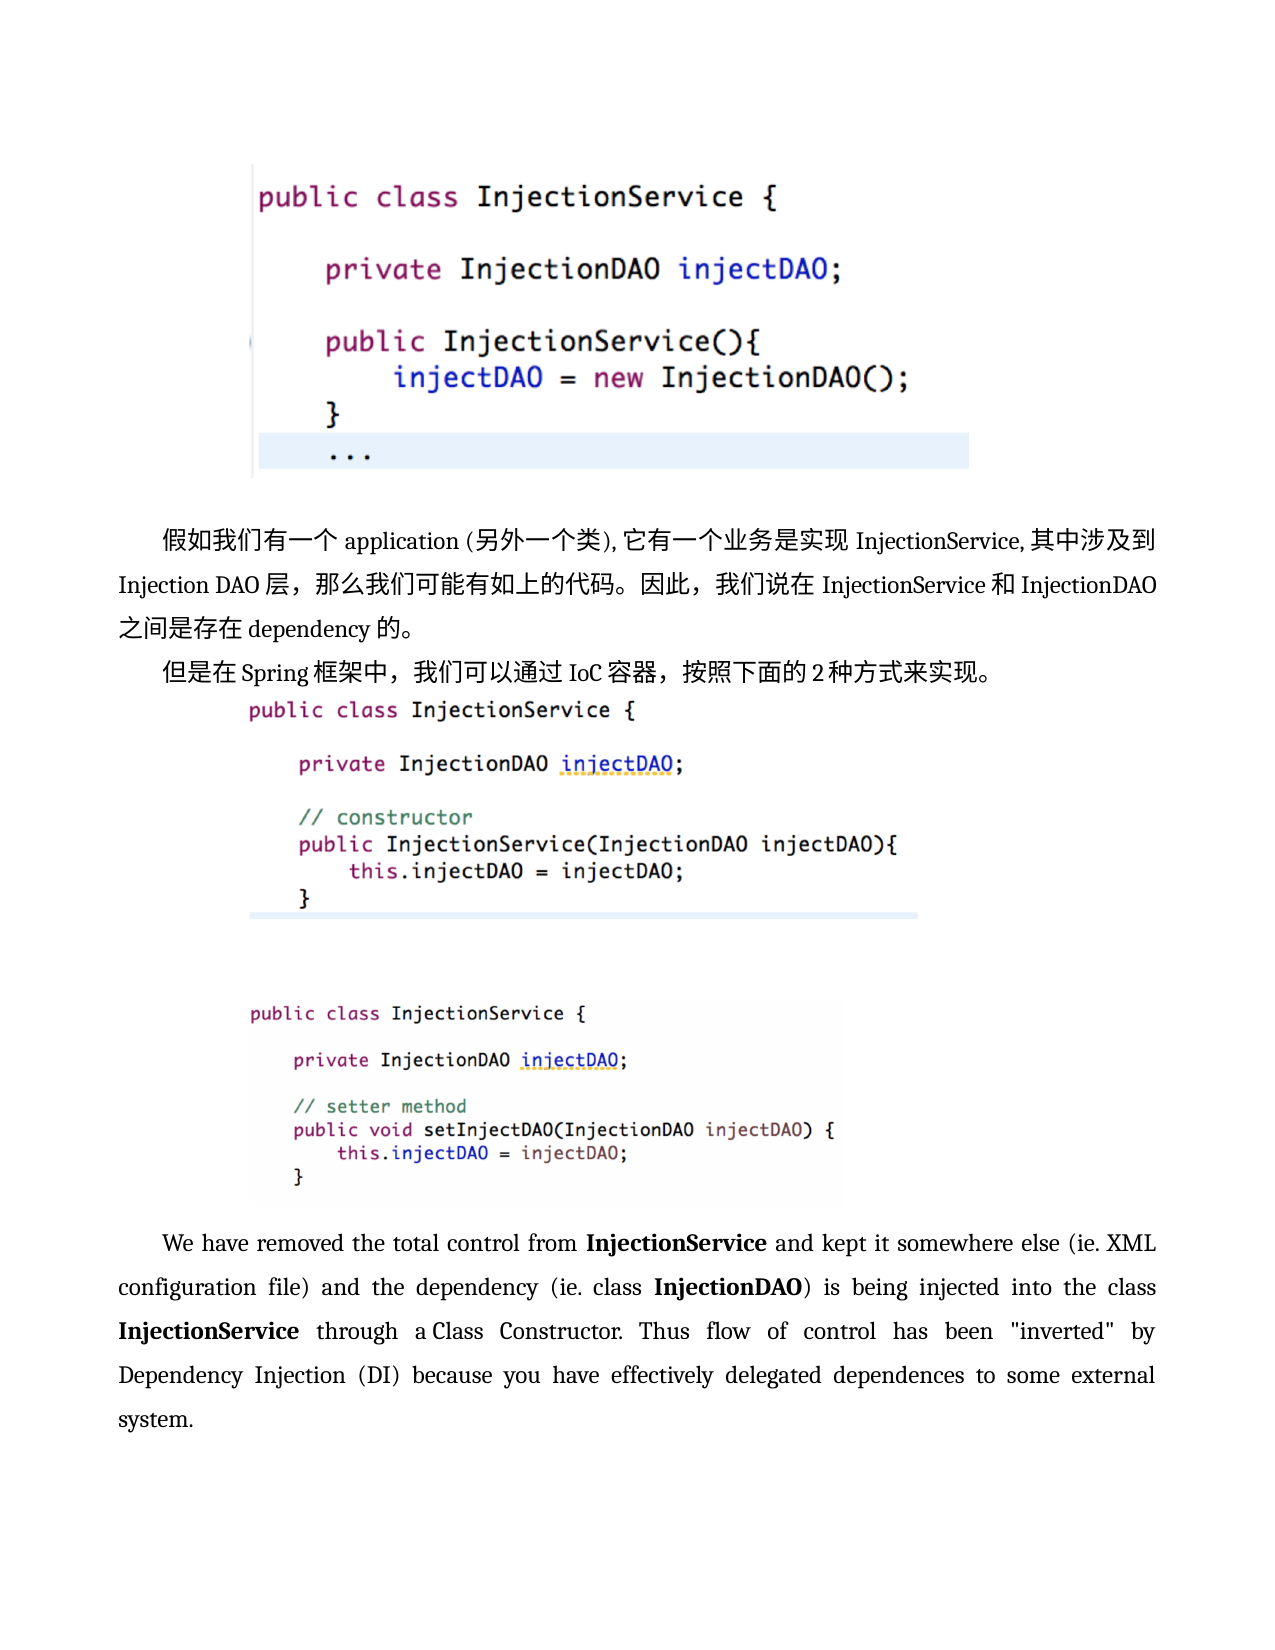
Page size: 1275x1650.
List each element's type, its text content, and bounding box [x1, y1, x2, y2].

text We have removed the total control from InjectionService and kept it somewhere else (ie. XML configuration file) and the dependency (ie. class InjectionDAO) is being injected into the class InjectionService through a Class Constructor. Thus flow of control has been "inverted" by Dependency Injection (DI) because you have effectively delegated dependences to some external system. [118, 1222, 1157, 1442]
text 假如我们有一个application (另外一个类), 它有一个业务是实现InjectionService, 其中涉及到Injection DAO层，那么我们可能有如上的代码。因此，我们说在InjectionService和InjectionDAO之间是存在dependency的。 [118, 517, 1157, 649]
text 但是在Spring框架中，我们可以通过IoC容器，按照下面的2种方式来实现。 [118, 649, 1157, 693]
picture [249, 164, 969, 478]
picture [249, 692, 919, 919]
picture [249, 1001, 844, 1207]
